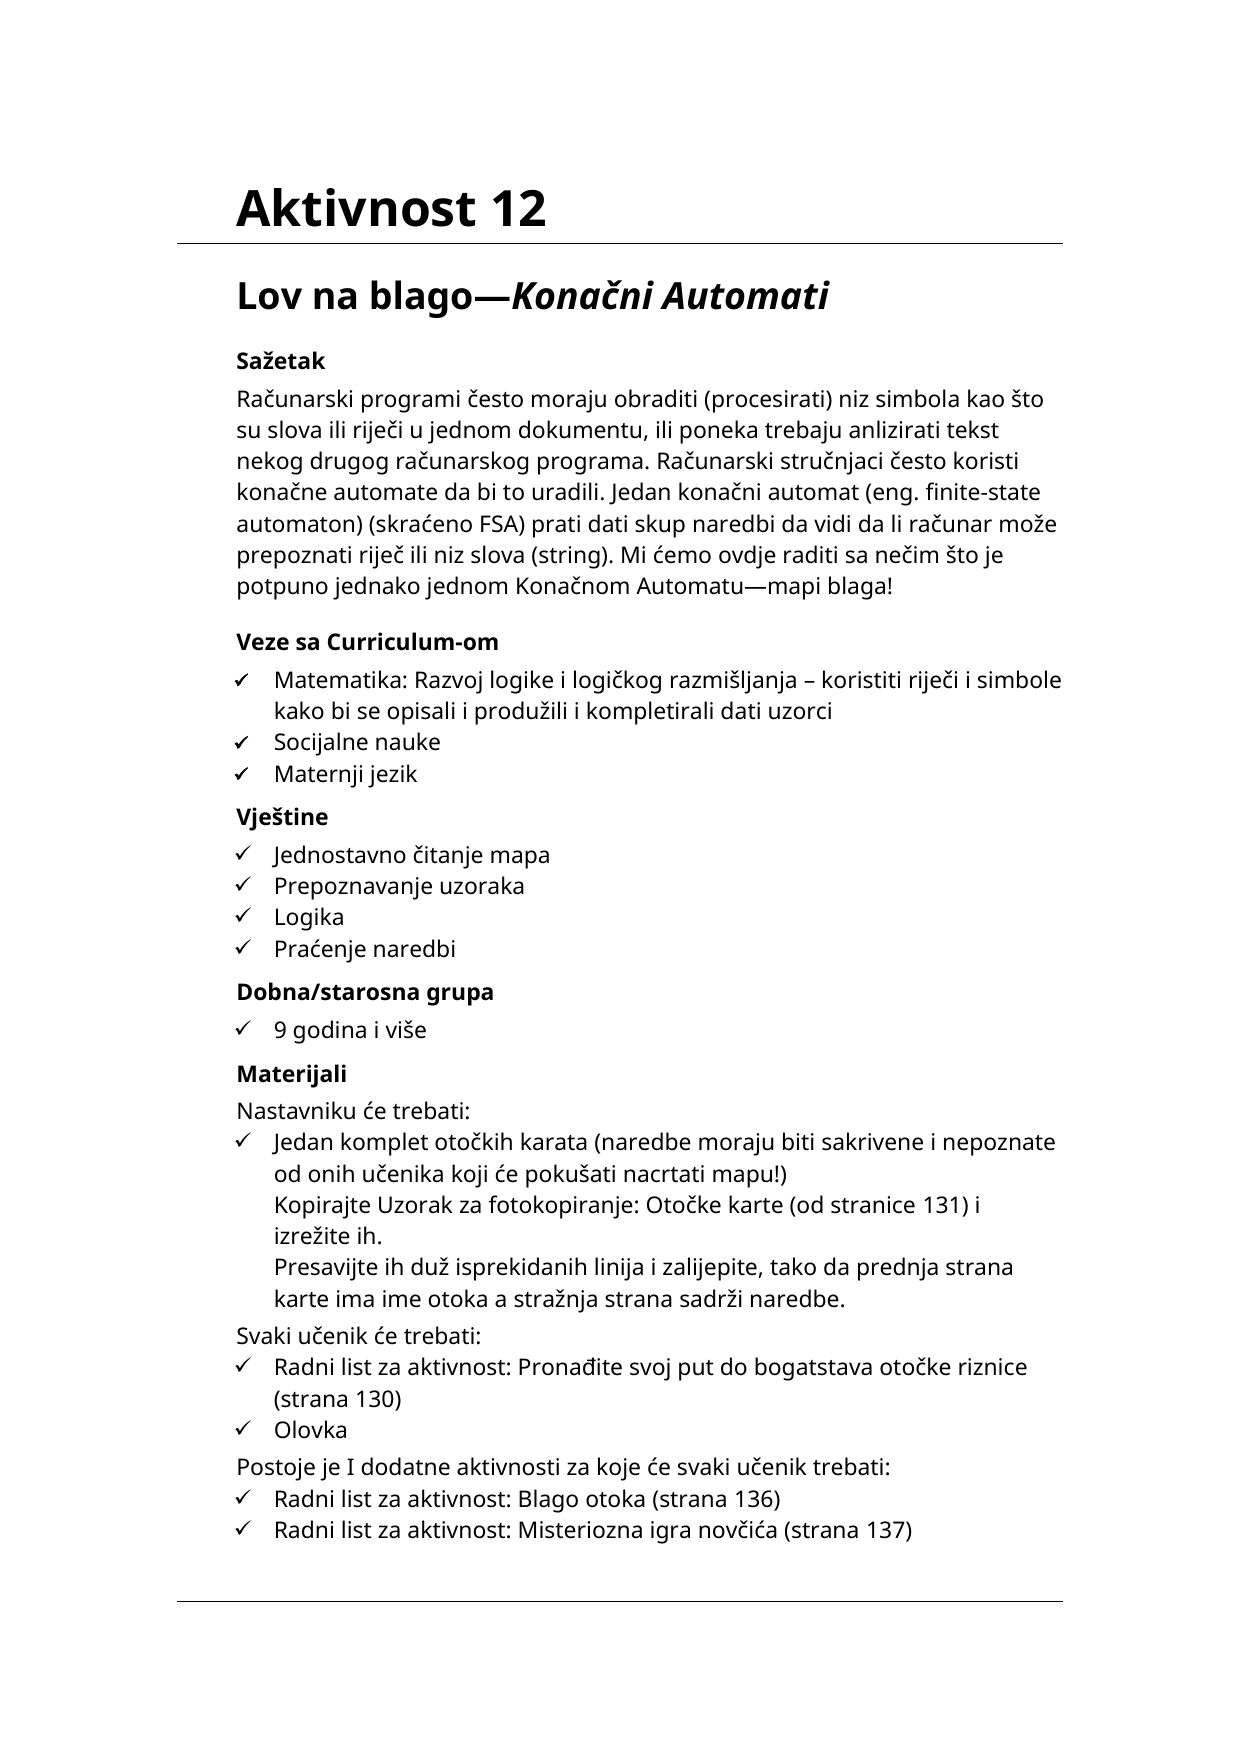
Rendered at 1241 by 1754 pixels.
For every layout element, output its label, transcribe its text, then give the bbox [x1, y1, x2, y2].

subtitle Vještine [236, 801, 1063, 832]
subtitle Veze sa Curriculum-om [236, 626, 1063, 657]
list Socijalne nauke [233, 726, 1063, 757]
subtitle Dobna/starosna grupa [236, 976, 1063, 1007]
list Maternji jezik [233, 757, 1063, 789]
text Jedan komplet otočkih karata (naredbe moraju biti sakrivene i nepoznate od onih učenika koji će pokušati nacrtati mapu!) Kopirajte Uzorak za fotokopiranje: Otočke karte (od stranice 110) i izrežite ih. Presavijte ih duž isprekidanih linija i zalijepite, tako da prednja strana karte ima ime otoka a stražnja strana sadrži naredbe. [233, 1126, 1063, 1314]
text Prepoznavanje uzoraka [233, 870, 1063, 901]
subtitle Materijali [236, 1057, 1063, 1089]
text Olovka [233, 1414, 1063, 1445]
text Lov na blago—Konačni Automati [177, 269, 1063, 320]
text Logika [233, 901, 1063, 932]
text Praćenje naredbi [233, 932, 1063, 964]
list Matematika: Razvoj logike i logičkog razmišljanja – koristiti riječi i simbole kako bi se opisali i produžili i kompletirali dati uzorci [233, 664, 1063, 726]
text Radni list za aktivnost: Pronađite svoj put do bogatstava otočke riznice (strana 109) [233, 1351, 1063, 1414]
text Postoje je I dodatne aktivnosti za koje će svaki učenik trebati: [236, 1451, 1063, 1482]
text Jednostavno čitanje mapa [233, 839, 1063, 870]
text Nastavniku će trebati: [236, 1095, 1063, 1126]
text Računarski programi često moraju obraditi (procesirati) niz simbola kao što su slova ili riječi u jednom dokumentu, ili poneka trebaju anlizirati tekst nekog drugog računarskog programa. Računarski stručnjaci često koristi konačne automate da bi to uradili. Jedan konačni automat (eng. finite-state automaton) (skraćeno FSA) prati dati skup naredbi da vidi da li računar može prepoznati riječ ili niz slova (string). Mi ćemo ovdje raditi sa nečim što je potpuno jednako jednom Konačnom Automatu—mapi blaga! [236, 382, 1063, 601]
subtitle Sažetak [236, 345, 1063, 376]
text Aktivnost 12 [177, 173, 1063, 243]
text Svaki učenik će trebati: [236, 1320, 1063, 1351]
text 9 godina i više [233, 1014, 1063, 1045]
text Radni list za aktivnost: Blago otoka (strana 115) [233, 1482, 1063, 1514]
text Radni list za aktivnost: Misteriozna igra novčića (strana 116) [233, 1514, 1063, 1545]
